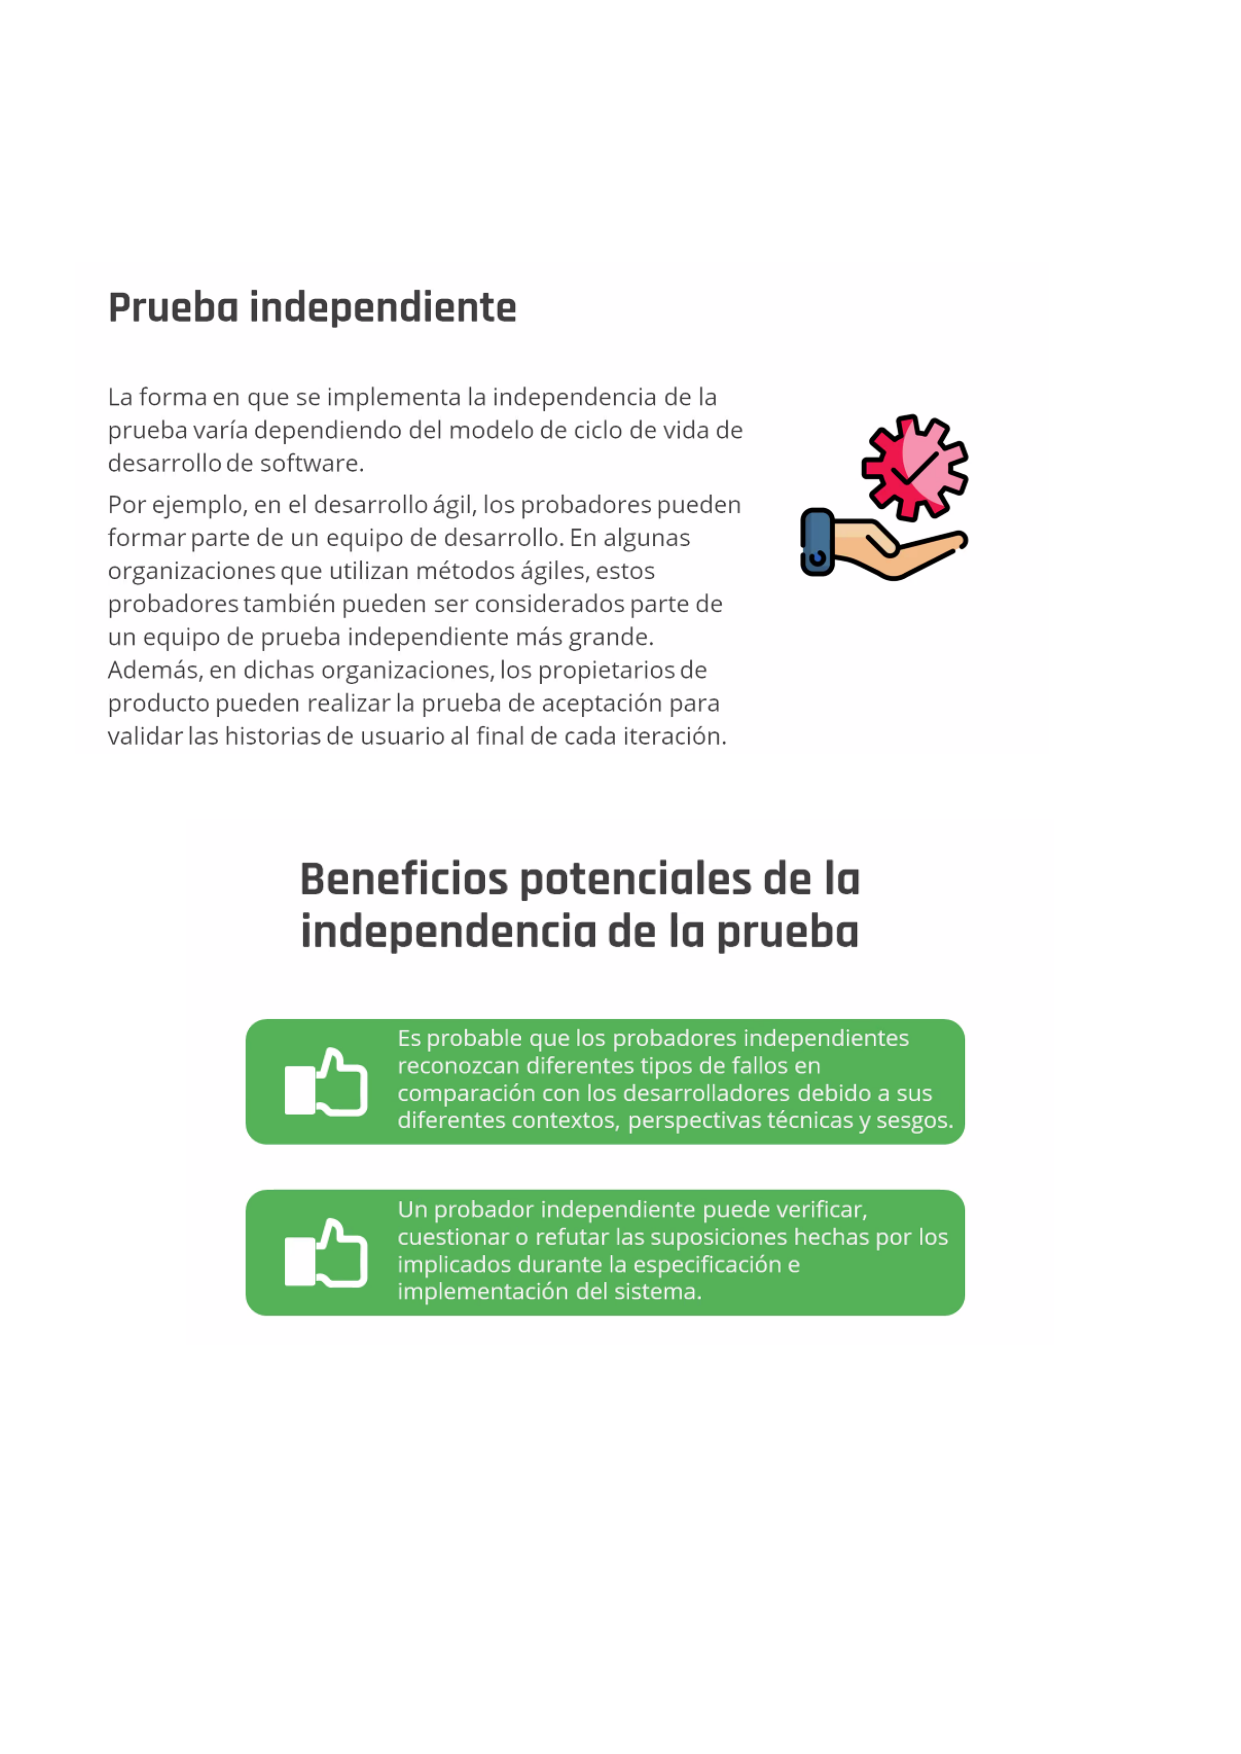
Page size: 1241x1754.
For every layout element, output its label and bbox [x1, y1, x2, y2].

picture [75, 262, 1049, 754]
picture [185, 819, 1055, 1345]
